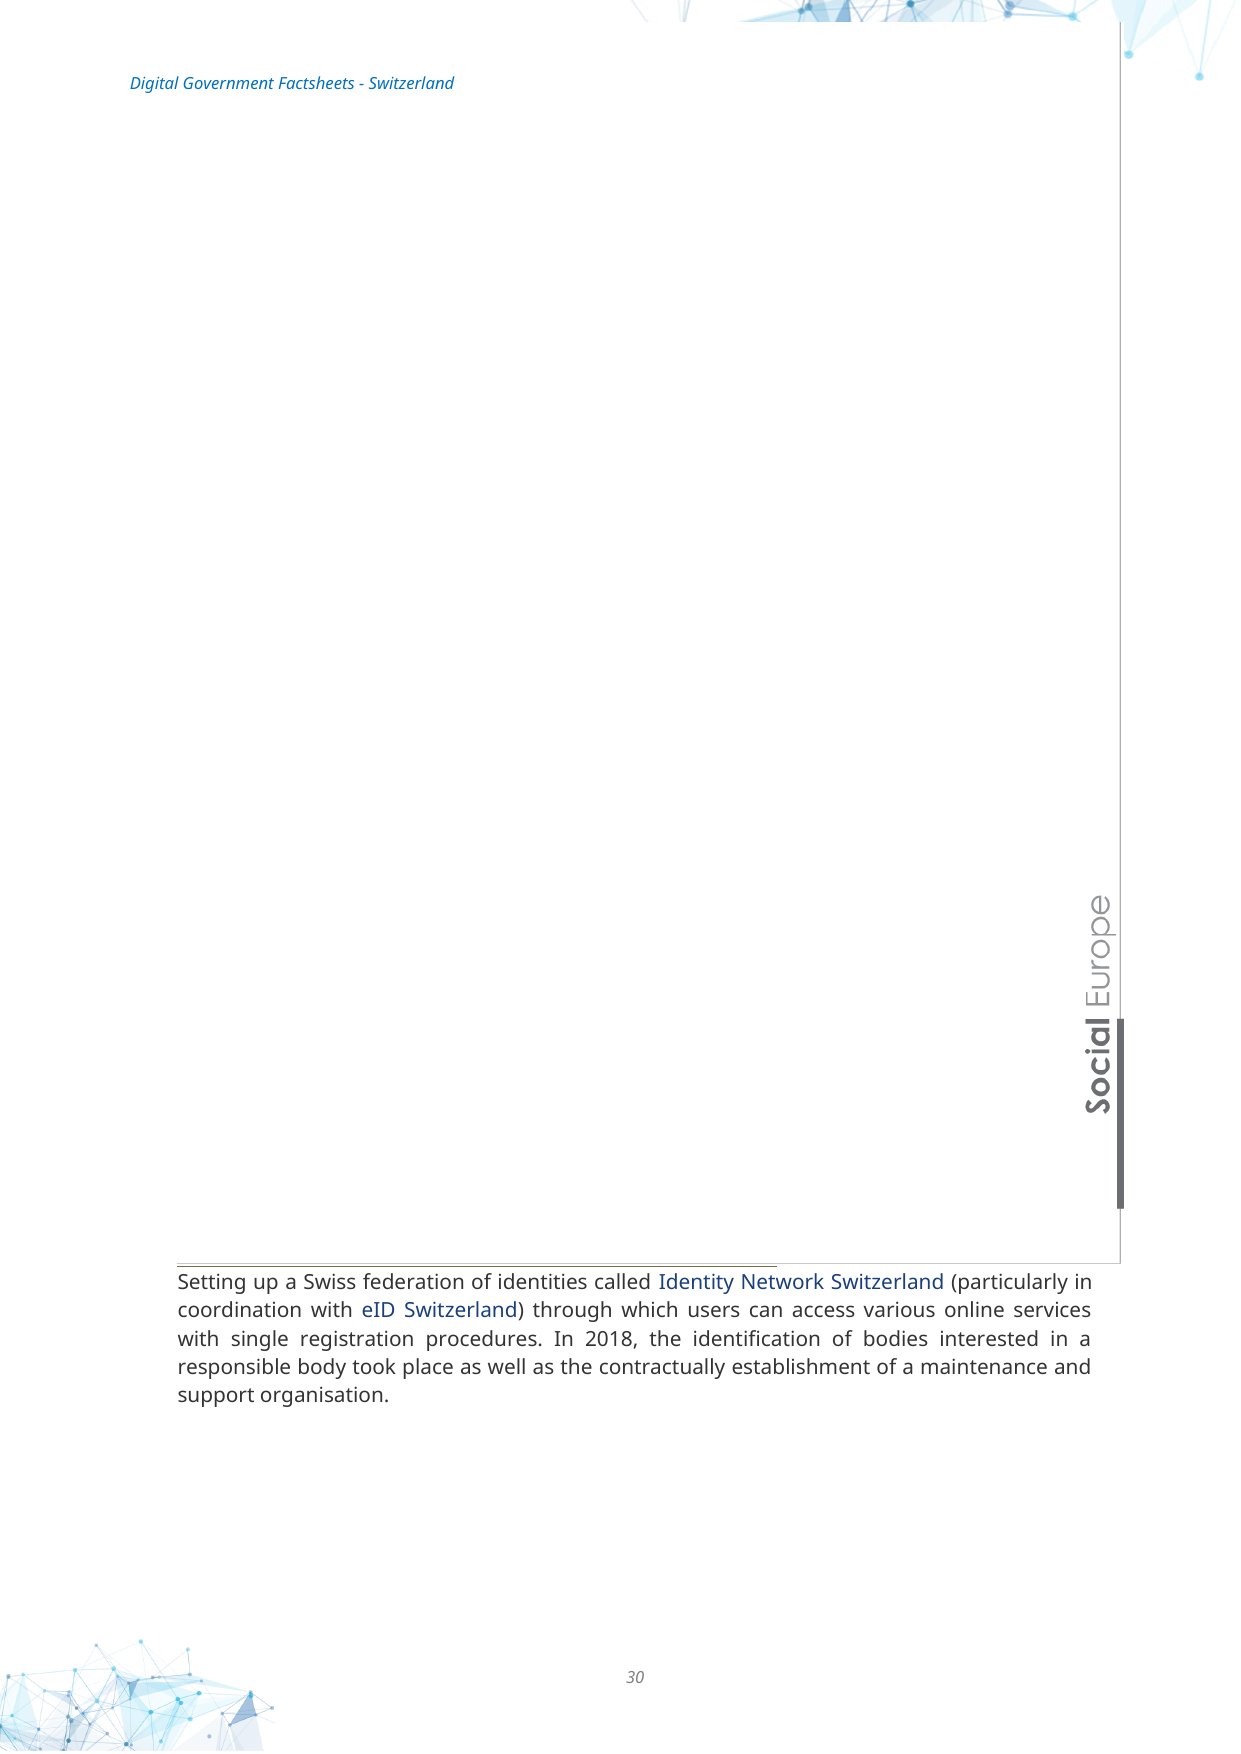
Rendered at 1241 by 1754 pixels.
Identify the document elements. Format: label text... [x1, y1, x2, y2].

picture [177, 22, 1124, 1264]
text Setting up a Swiss federation of identities called Identity Network Switzerland (particularly in coordination with eID Switzerland) through which users can access various online services with single registration procedures. In 2018, the identification of bodies interested in a responsible body took place as well as the contractually establishment of a maintenance and support organisation. [177, 1267, 1092, 1409]
